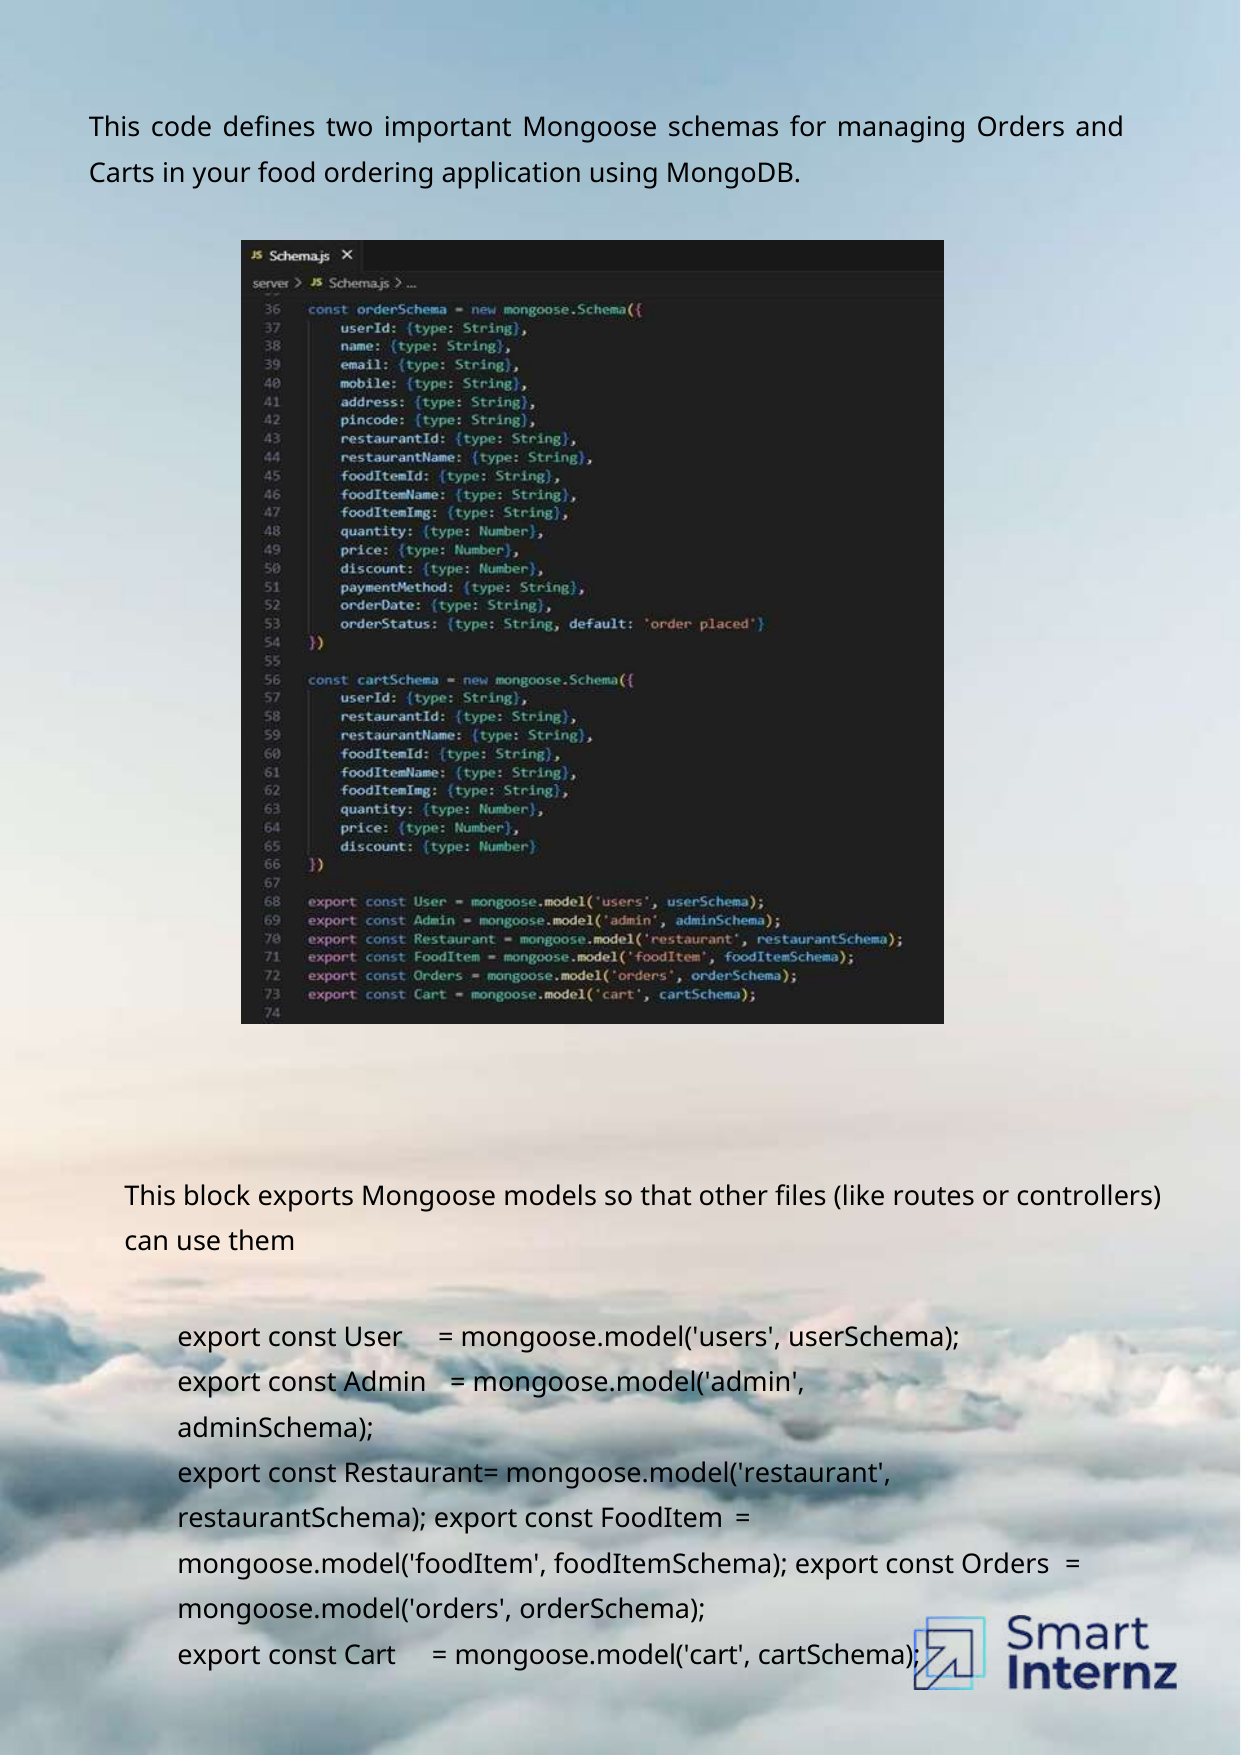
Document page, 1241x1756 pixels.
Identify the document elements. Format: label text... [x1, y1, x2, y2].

text This block exports Mongoose models so that other files (like routes or controllers) can use them [124, 1176, 1165, 1258]
text export const Cart = mongoose.model('cart', cartSchema); [177, 1635, 1226, 1672]
text export const Restaurant= mongoose.model('restaurant', restaurantSchema); export const FoodItem = mongoose.model('foodItem', foodItemSchema); export const Orders = mongoose.model('orders', orderSchema); [177, 1454, 1101, 1626]
text This code defines two important Mongoose schemas for managing Orders and Carts in your food ordering application using MongoDB. [88, 108, 1147, 190]
text export const User = mongoose.model('users', userSchema); export const Admin = mongoose.model('admin', adminSchema); [177, 1317, 985, 1445]
picture [0, 0, 1241, 1755]
